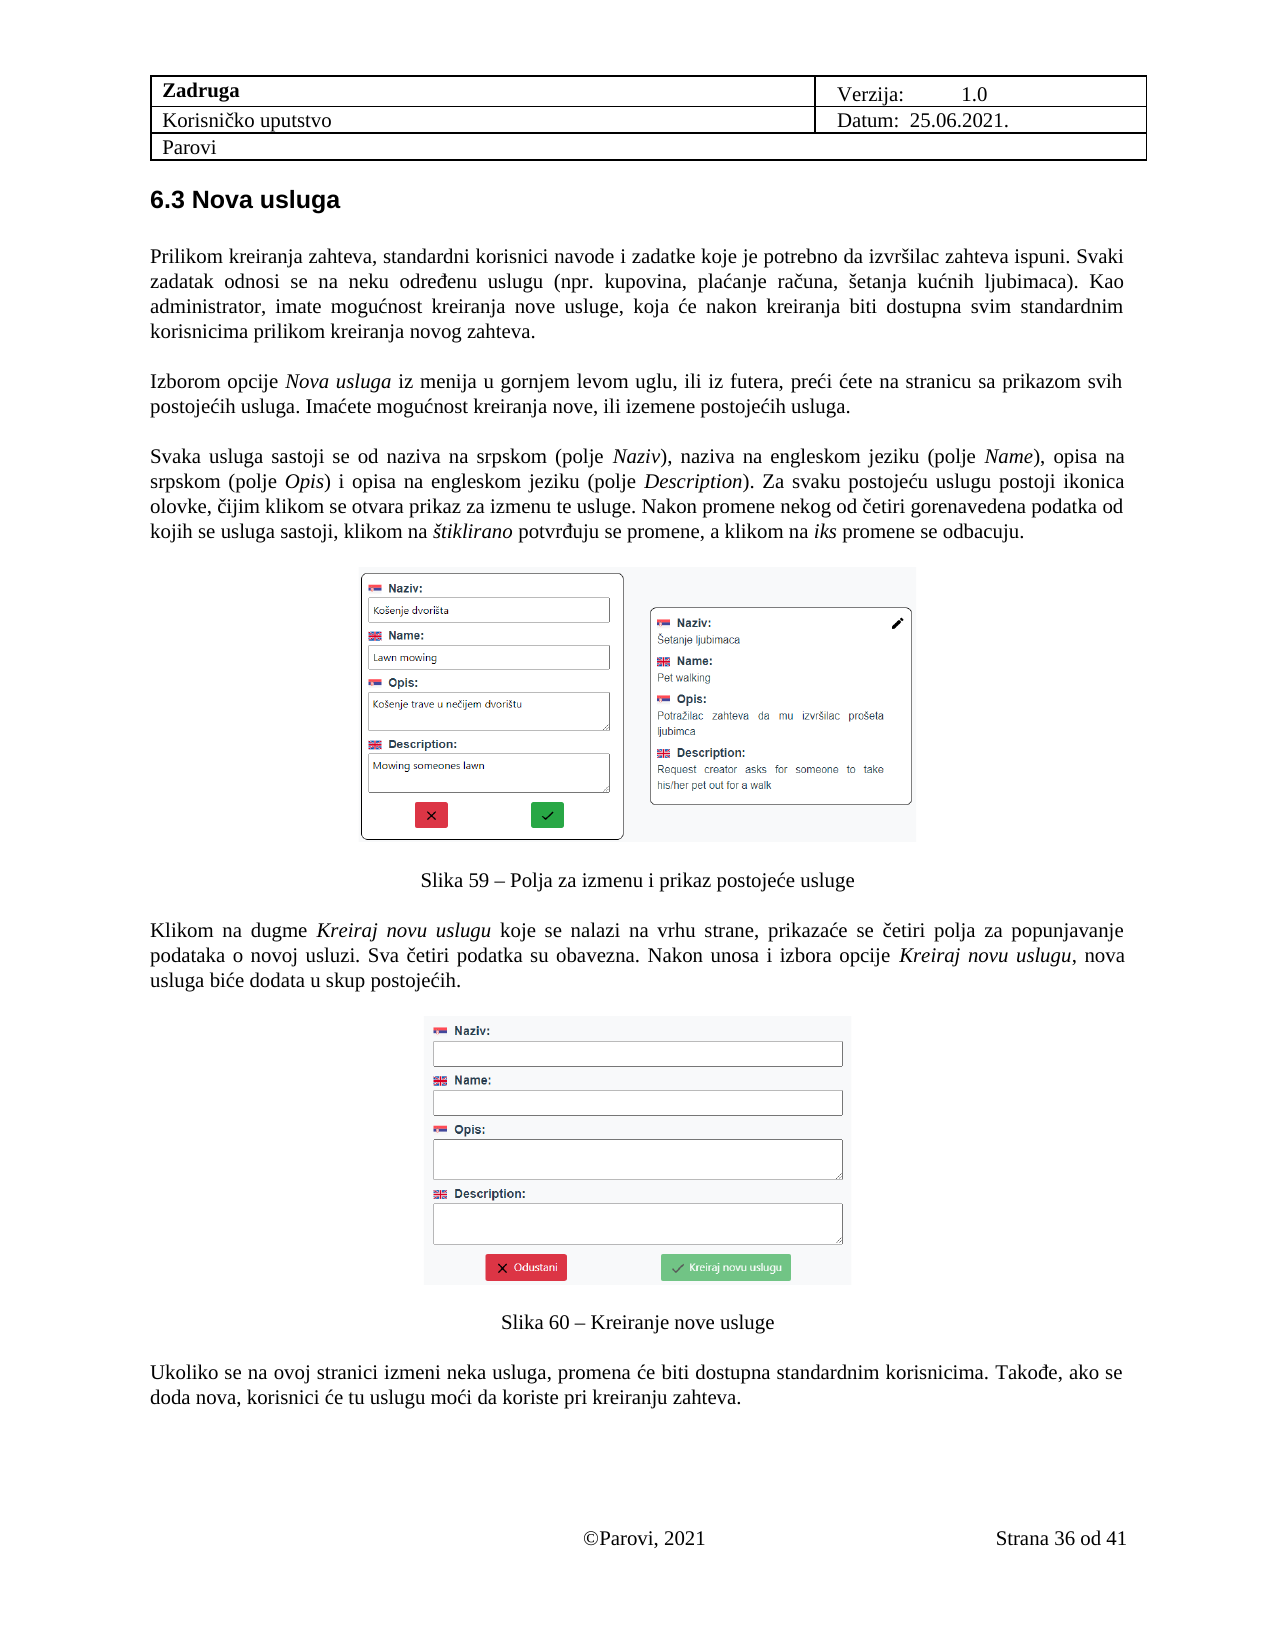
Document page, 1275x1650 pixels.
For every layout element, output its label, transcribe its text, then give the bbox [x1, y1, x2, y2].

text Slika 59 – Polja za izmenu i prikaz postojeće usluge [150, 867, 1125, 892]
text Prilikom kreiranja zahteva, standardni korisnici navode i zadatke koje je potrebno da izvršilac zahteva ispuni. Svaki zadatak odnosi se na neku određenu uslugu (npr. kupovina, plaćanje računa, šetanja kućnih ljubimaca). Kao administrator, imate mogućnost kreiranja nove usluge, koja će nakon kreiranja biti dostupna svim standardnim korisnicima prilikom kreiranja novog zahteva. [150, 243, 1125, 343]
picture [423, 1016, 852, 1285]
text Izborom opcije Nova usluga iz menija u gornjem levom uglu, ili iz futera, preći ćete na stranicu sa prikazom svih postojećih usluga. Imaćete mogućnost kreiranja nove, ili izemene postojećih usluga. [150, 368, 1125, 418]
text Svaka usluga sastoji se od naziva na srpskom (polje Naziv), naziva na engleskom jeziku (polje Name), opisa na srpskom (polje Opis) i opisa na engleskom jeziku (polje Description). Za svaku postojeću uslugu postoji ikonica olovke, čijim klikom se otvara prikaz za izmenu te usluge. Nakon promene nekog od četiri gorenavedena podatka od kojih se usluga sastoji, klikom na štiklirano potvrđuju se promene, a klikom na iks promene se odbacuju. [150, 443, 1125, 543]
text Klikom na dugme Kreiraj novu uslugu koje se nalazi na vrhu strane, prikazaće se četiri polja za popunjavanje podataka o novoj usluzi. Sva četiri podatka su obavezna. Nakon unosa i izbora opcije Kreiraj novu uslugu, nova usluga biće dodata u skup postojećih. [150, 917, 1125, 992]
picture [358, 567, 917, 842]
text 6.3 Nova usluga [150, 185, 1125, 214]
text Slika 60 – Kreiranje nove usluge [150, 1309, 1125, 1334]
text Ukoliko se na ovoj stranici izmeni neka usluga, promena će biti dostupna standardnim korisnicima. Takođe, ako se doda nova, korisnici će tu uslugu moći da koriste pri kreiranju zahteva. [150, 1359, 1125, 1409]
